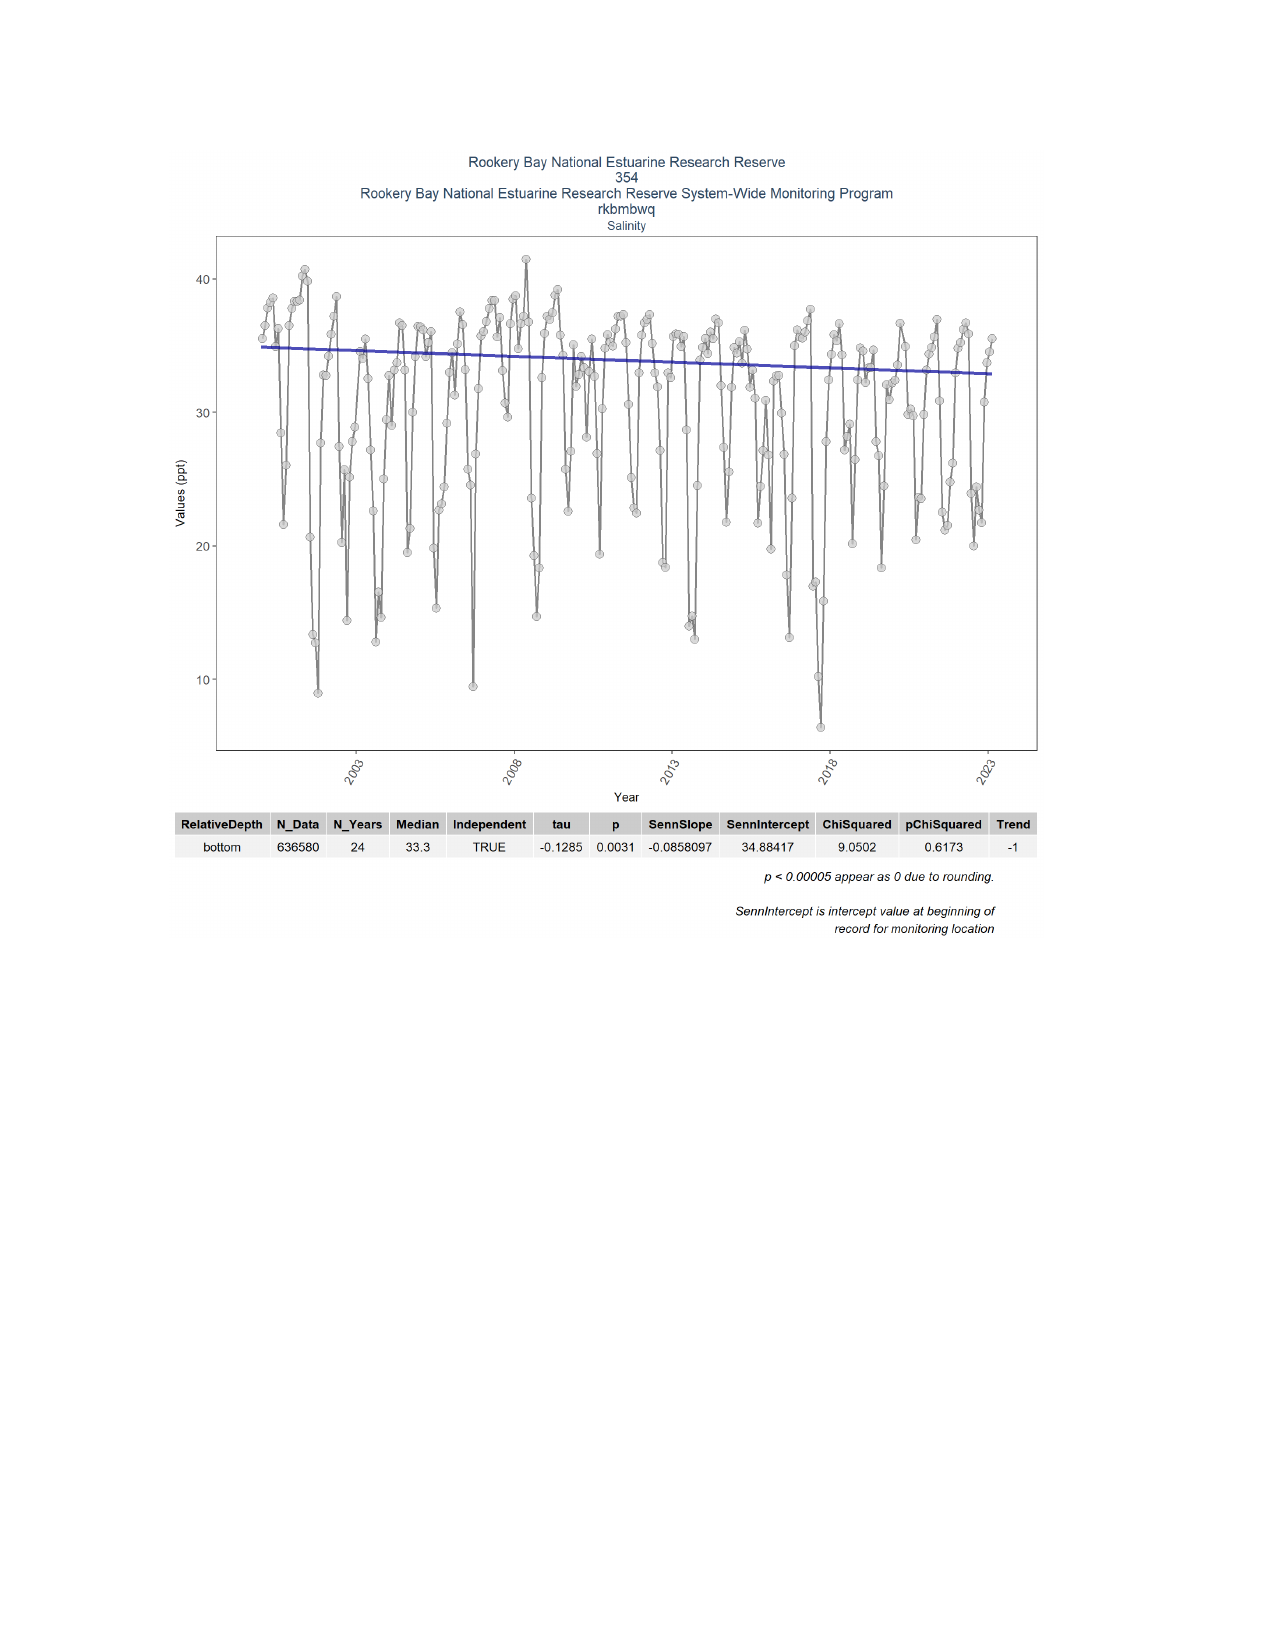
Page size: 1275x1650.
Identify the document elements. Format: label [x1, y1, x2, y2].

picture [168, 150, 1044, 938]
